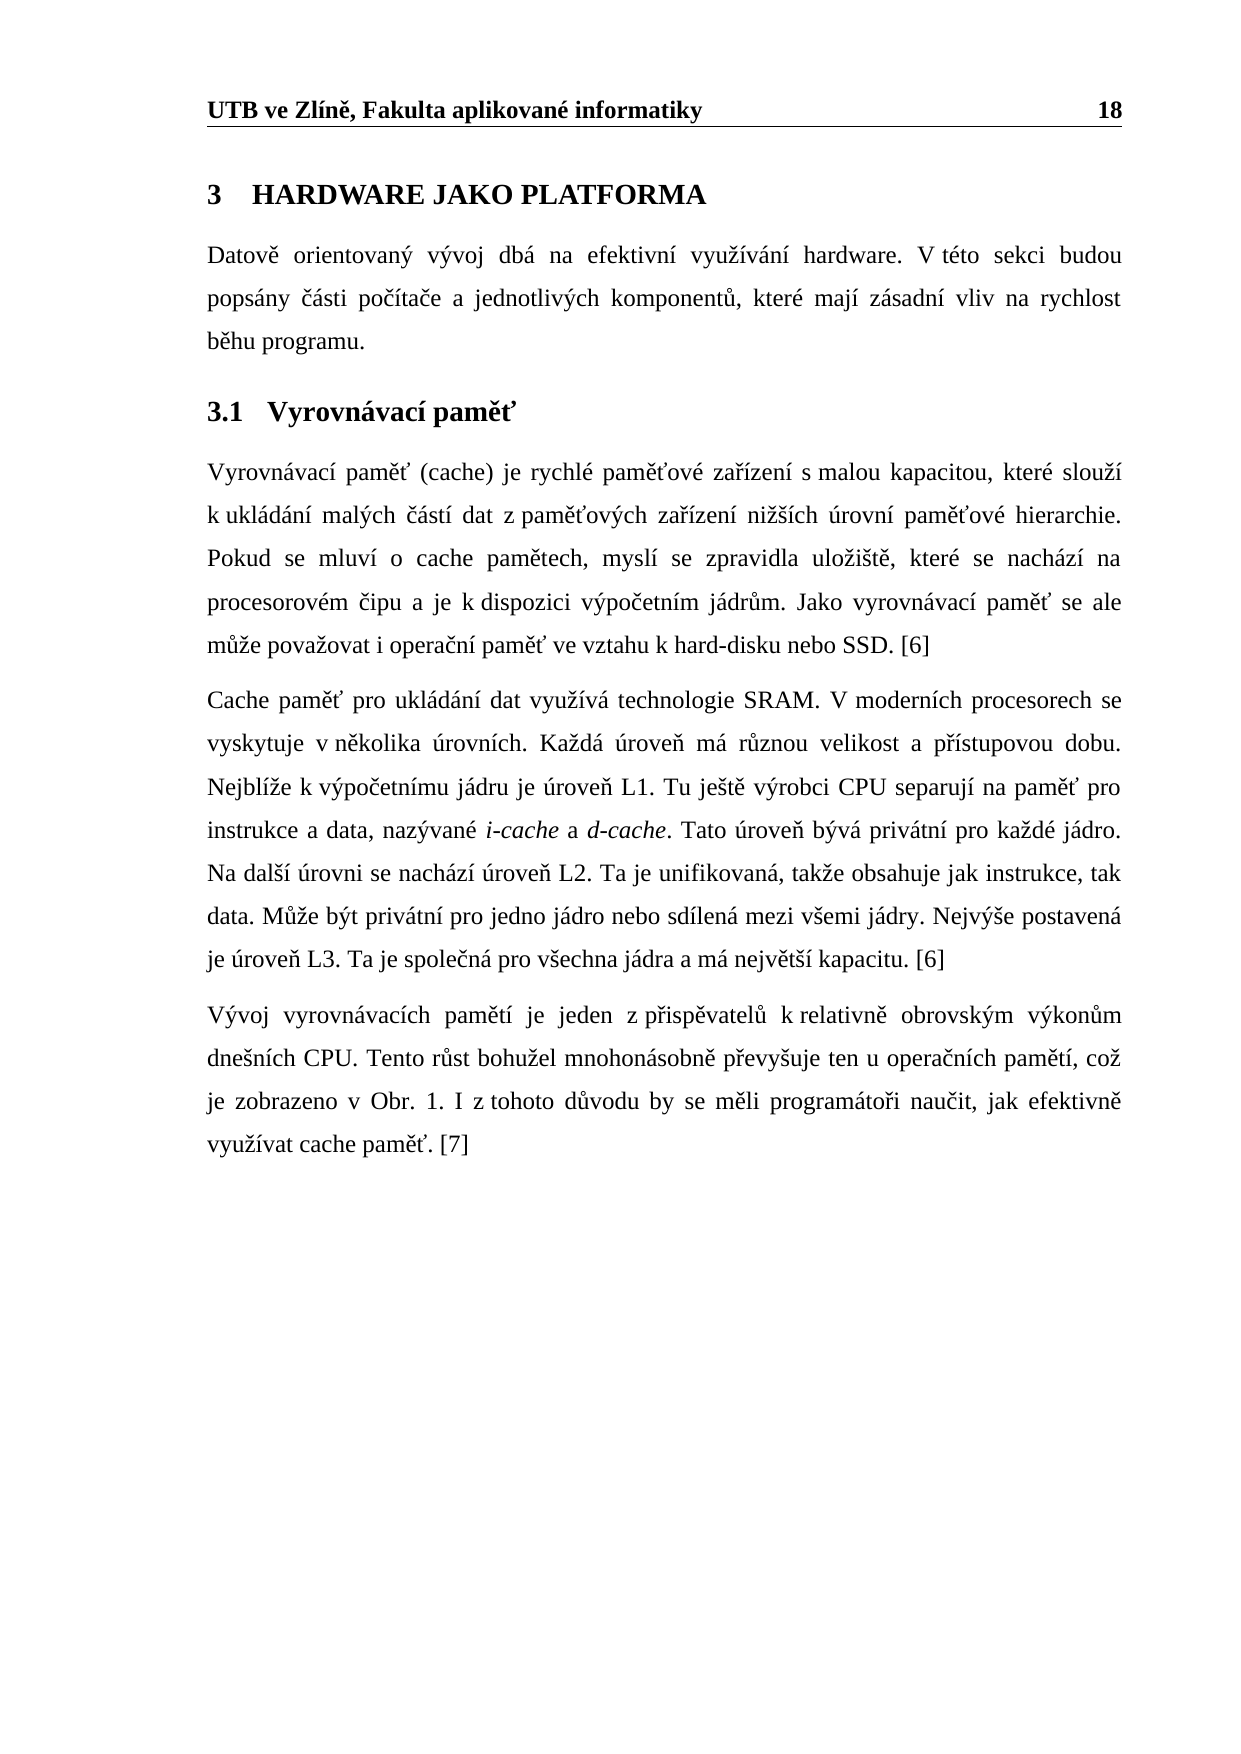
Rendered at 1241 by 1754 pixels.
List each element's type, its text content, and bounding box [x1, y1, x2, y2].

text Cache paměť pro ukládání dat využívá technologie SRAM. V moderních procesorech se vyskytuje v několika úrovních. Každá úroveň má různou velikost a přístupovou dobu. Nejblíže k výpočetnímu jádru je úroveň L1. Tu ještě výrobci CPU separují na paměť pro instrukce a data, nazývané i-cache a d-cache. Tato úroveň bývá privátní pro každé jádro. Na další úrovni se nachází úroveň L2. Ta je unifikovaná, takže obsahuje jak instrukce, tak data. Může být privátní pro jedno jádro nebo sdílená mezi všemi jádry. Nejvýše postavená je úroveň L3. Ta je společná pro všechna jádra a má největší kapacitu. [6] [207, 685, 1122, 973]
text Vyrovnávací paměť (cache) je rychlé paměťové zařízení s malou kapacitou, které slouží k ukládání malých částí dat z paměťových zařízení nižších úrovní paměťové hierarchie. Pokud se mluví o cache pamětech, myslí se zpravidla uložiště, které se nachází na procesorovém čipu a je k dispozici výpočetním jádrům. Jako vyrovnávací paměť se ale může považovat i operační paměť ve vztahu k hard-disku nebo SSD. [6] [207, 457, 1122, 658]
text Datově orientovaný vývoj dbá na efektivní využívání hardware. V této sekci budou popsány části počítače a jednotlivých komponentů, které mají zásadní vliv na rychlost běhu programu. [207, 240, 1122, 355]
text Vývoj vyrovnávacích pamětí je jeden z přispěvatelů k relativně obrovským výkonům dnešních CPU. Tento růst bohužel mnohonásobně převyšuje ten u operačních pamětí, což je zobrazeno v Obr. 1. I z tohoto důvodu by se měli programátoři naučit, jak efektivně využívat cache paměť. [7] [207, 1000, 1122, 1158]
subtitle Vyrovnávací paměť [207, 394, 1122, 428]
subtitle hardware jako platforma [207, 177, 1122, 211]
